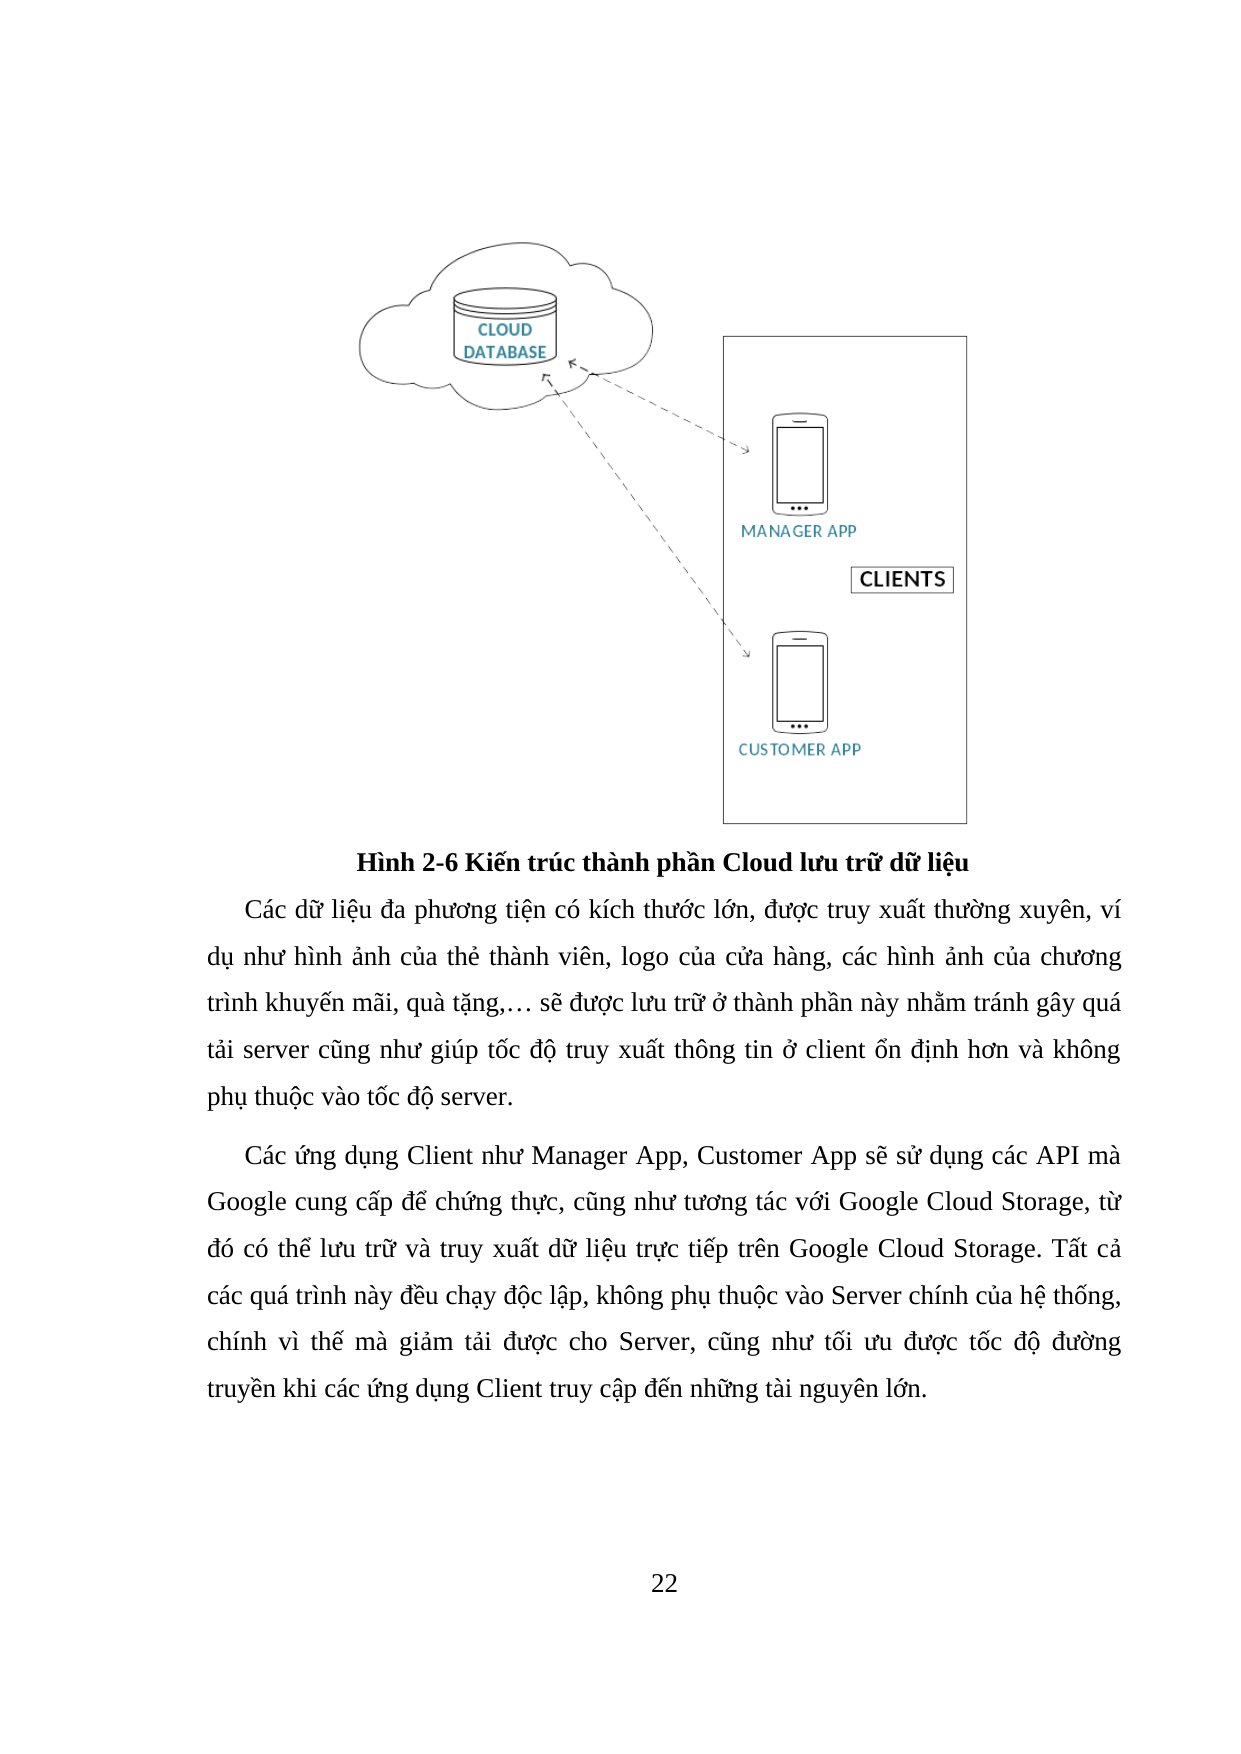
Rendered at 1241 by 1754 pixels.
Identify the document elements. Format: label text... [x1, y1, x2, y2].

text Hình 2-6 Kiến trúc thành phần Cloud lưu trữ dữ liệu [207, 846, 1119, 877]
text Các dữ liệu đa phương tiện có kích thước lớn, được truy xuất thường xuyên, ví dụ như hình ảnh của thẻ thành viên, logo của cửa hàng, các hình ảnh của chương trình khuyến mãi, quà tặng,… sẽ được lưu trữ ở thành phần này nhằm tránh gây quá tải server cũng như giúp tốc độ truy xuất thông tin ở client ổn định hơn và không phụ thuộc vào tốc độ server. [207, 893, 1122, 1111]
text Các ứng dụng Client như Manager App, Customer App sẽ sử dụng các API mà Google cung cấp để chứng thực, cũng như tương tác với Google Cloud Storage, từ đó có thể lưu trữ và truy xuất dữ liệu trực tiếp trên Google Cloud Storage. Tất cả các quá trình này đều chạy độc lập, không phụ thuộc vào Server chính của hệ thống, chính vì thế mà giảm tải được cho Server, cũng như tối ưu được tốc độ đường truyền khi các ứng dụng Client truy cập đến những tài nguyên lớn. [207, 1139, 1122, 1403]
